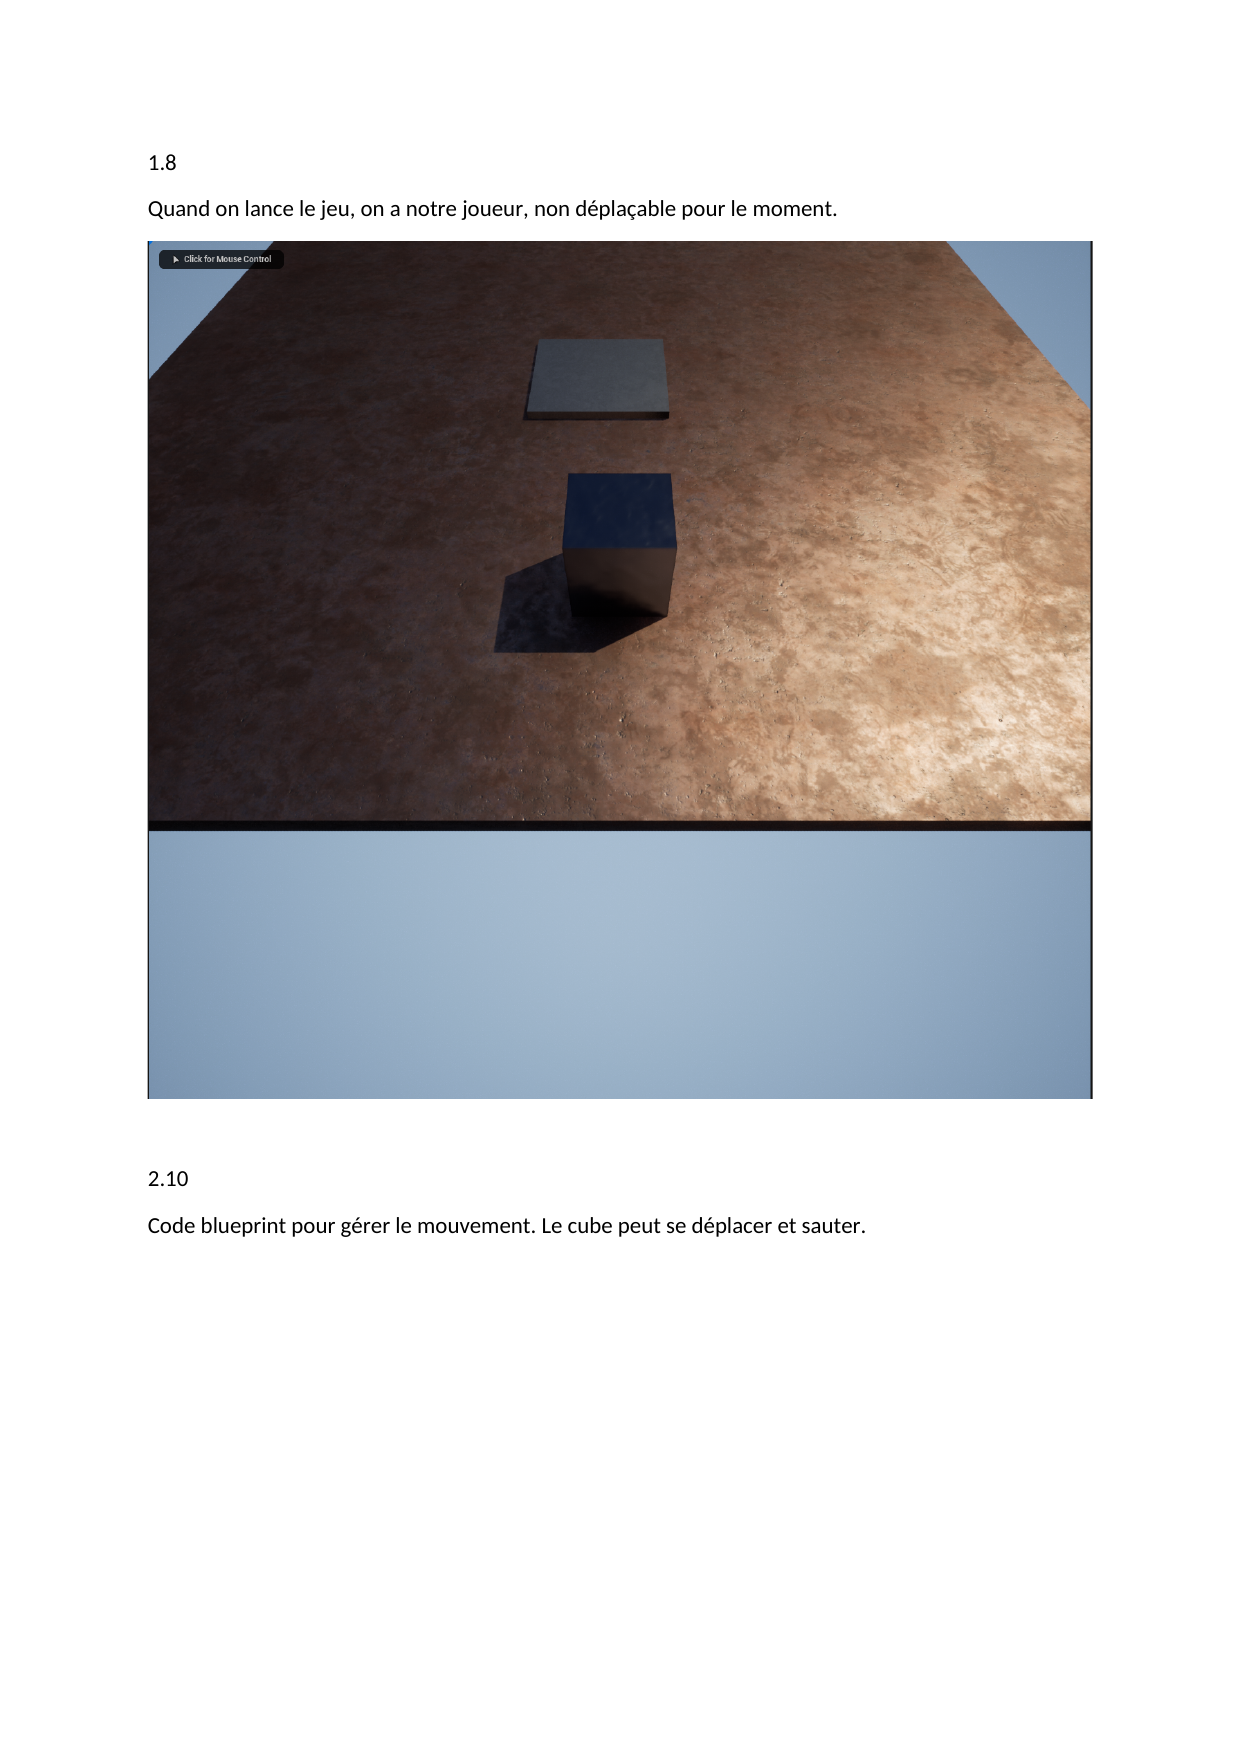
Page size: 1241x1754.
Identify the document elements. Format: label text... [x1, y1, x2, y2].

text Code blueprint pour gérer le mouvement. Le cube peut se déplacer et sauter. [148, 1211, 1093, 1239]
text 1.8 [148, 148, 1093, 176]
text 2.10 [148, 1164, 1093, 1192]
picture [147, 241, 1093, 1099]
text Quand on lance le jeu, on a notre joueur, non déplaçable pour le moment. [148, 194, 1093, 222]
